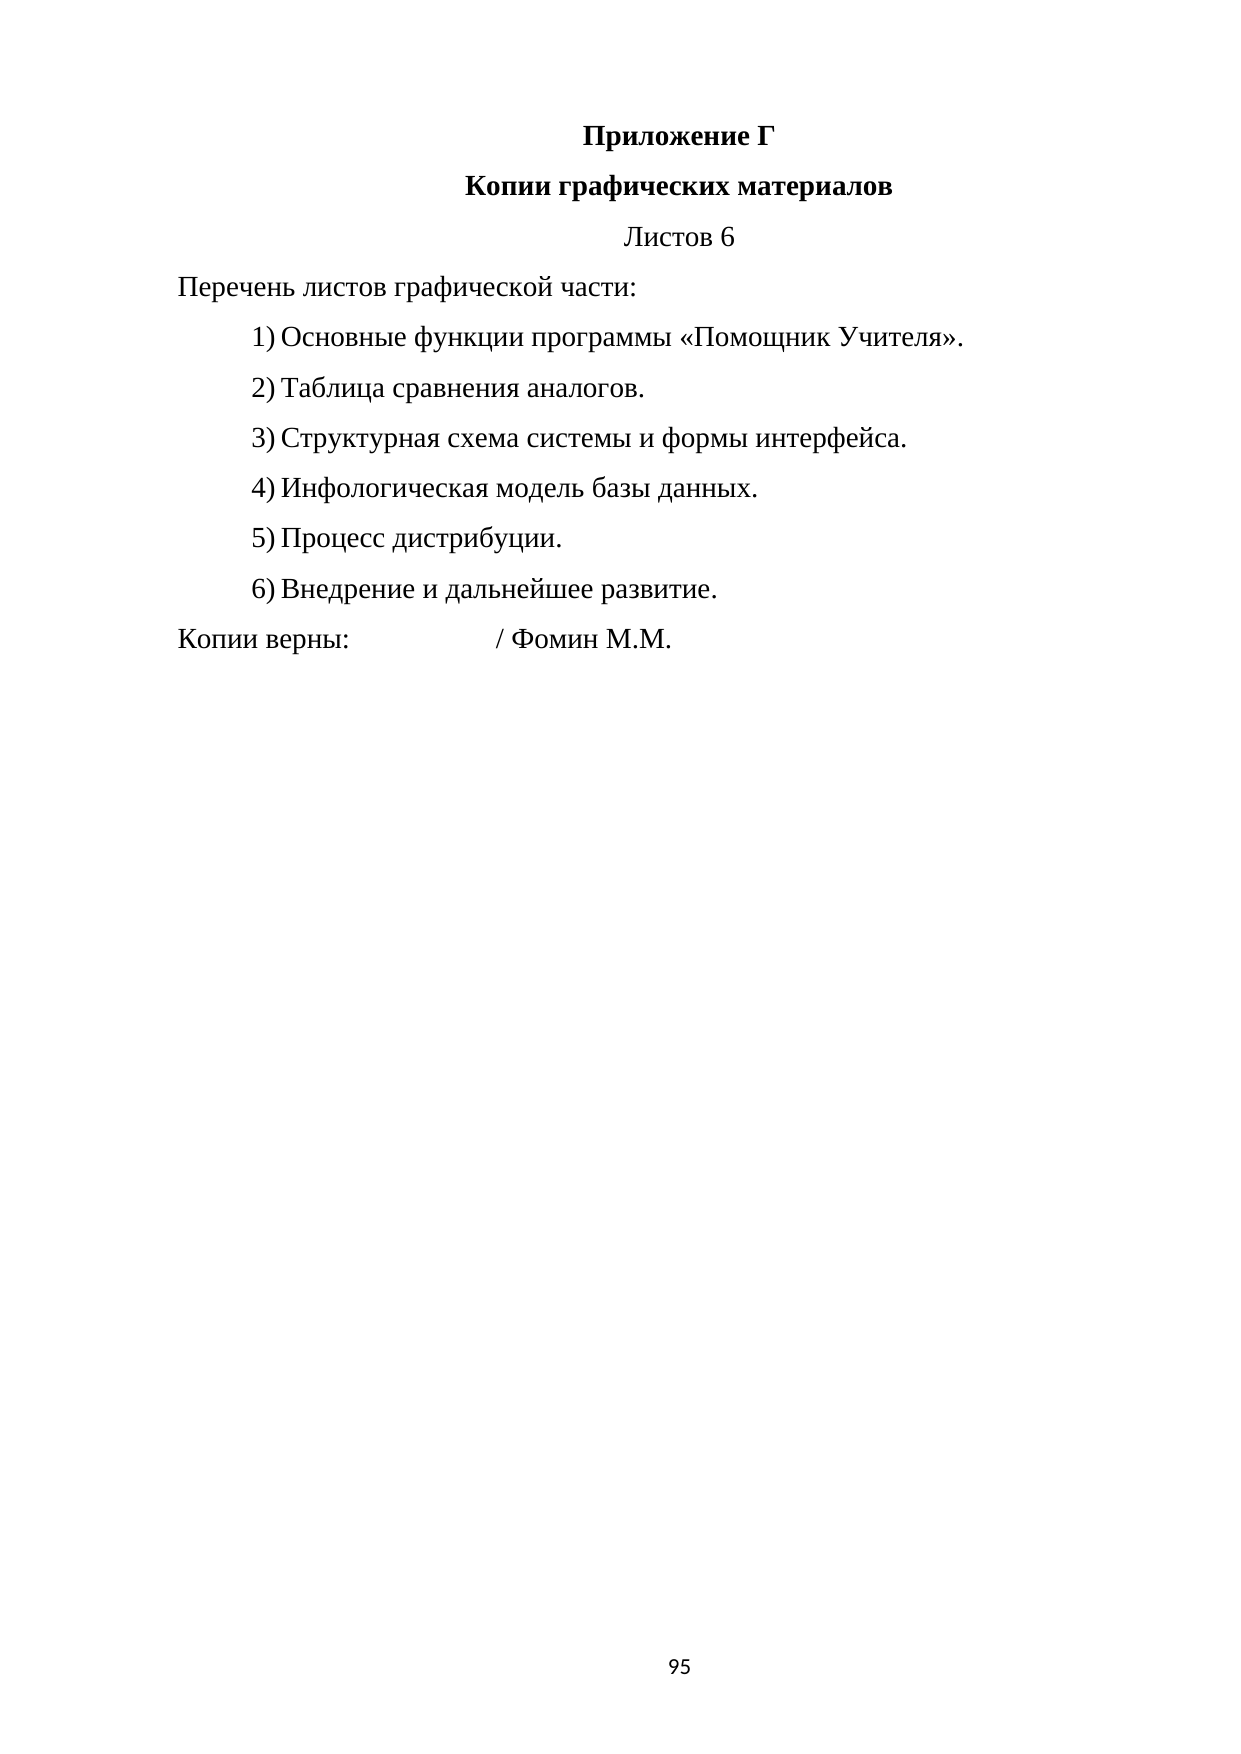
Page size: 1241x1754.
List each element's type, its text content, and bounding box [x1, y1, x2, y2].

list Процесс дистрибуции. [251, 521, 1181, 554]
text Приложение Г [177, 118, 1181, 152]
text Листов 6 [177, 219, 1181, 252]
list Основные функции программы «Помощник Учителя». [251, 319, 1181, 353]
text Копии графических материалов [177, 168, 1181, 202]
text Копии верны: / Фомин М.М. [177, 621, 1181, 655]
text Перечень листов графической части: [177, 269, 1181, 303]
list Внедрение и дальнейшее развитие. [251, 571, 1181, 604]
list Инфологическая модель базы данных. [251, 470, 1181, 504]
list Таблица сравнения аналогов. [251, 370, 1181, 403]
list Структурная схема системы и формы интерфейса. [251, 420, 1181, 453]
